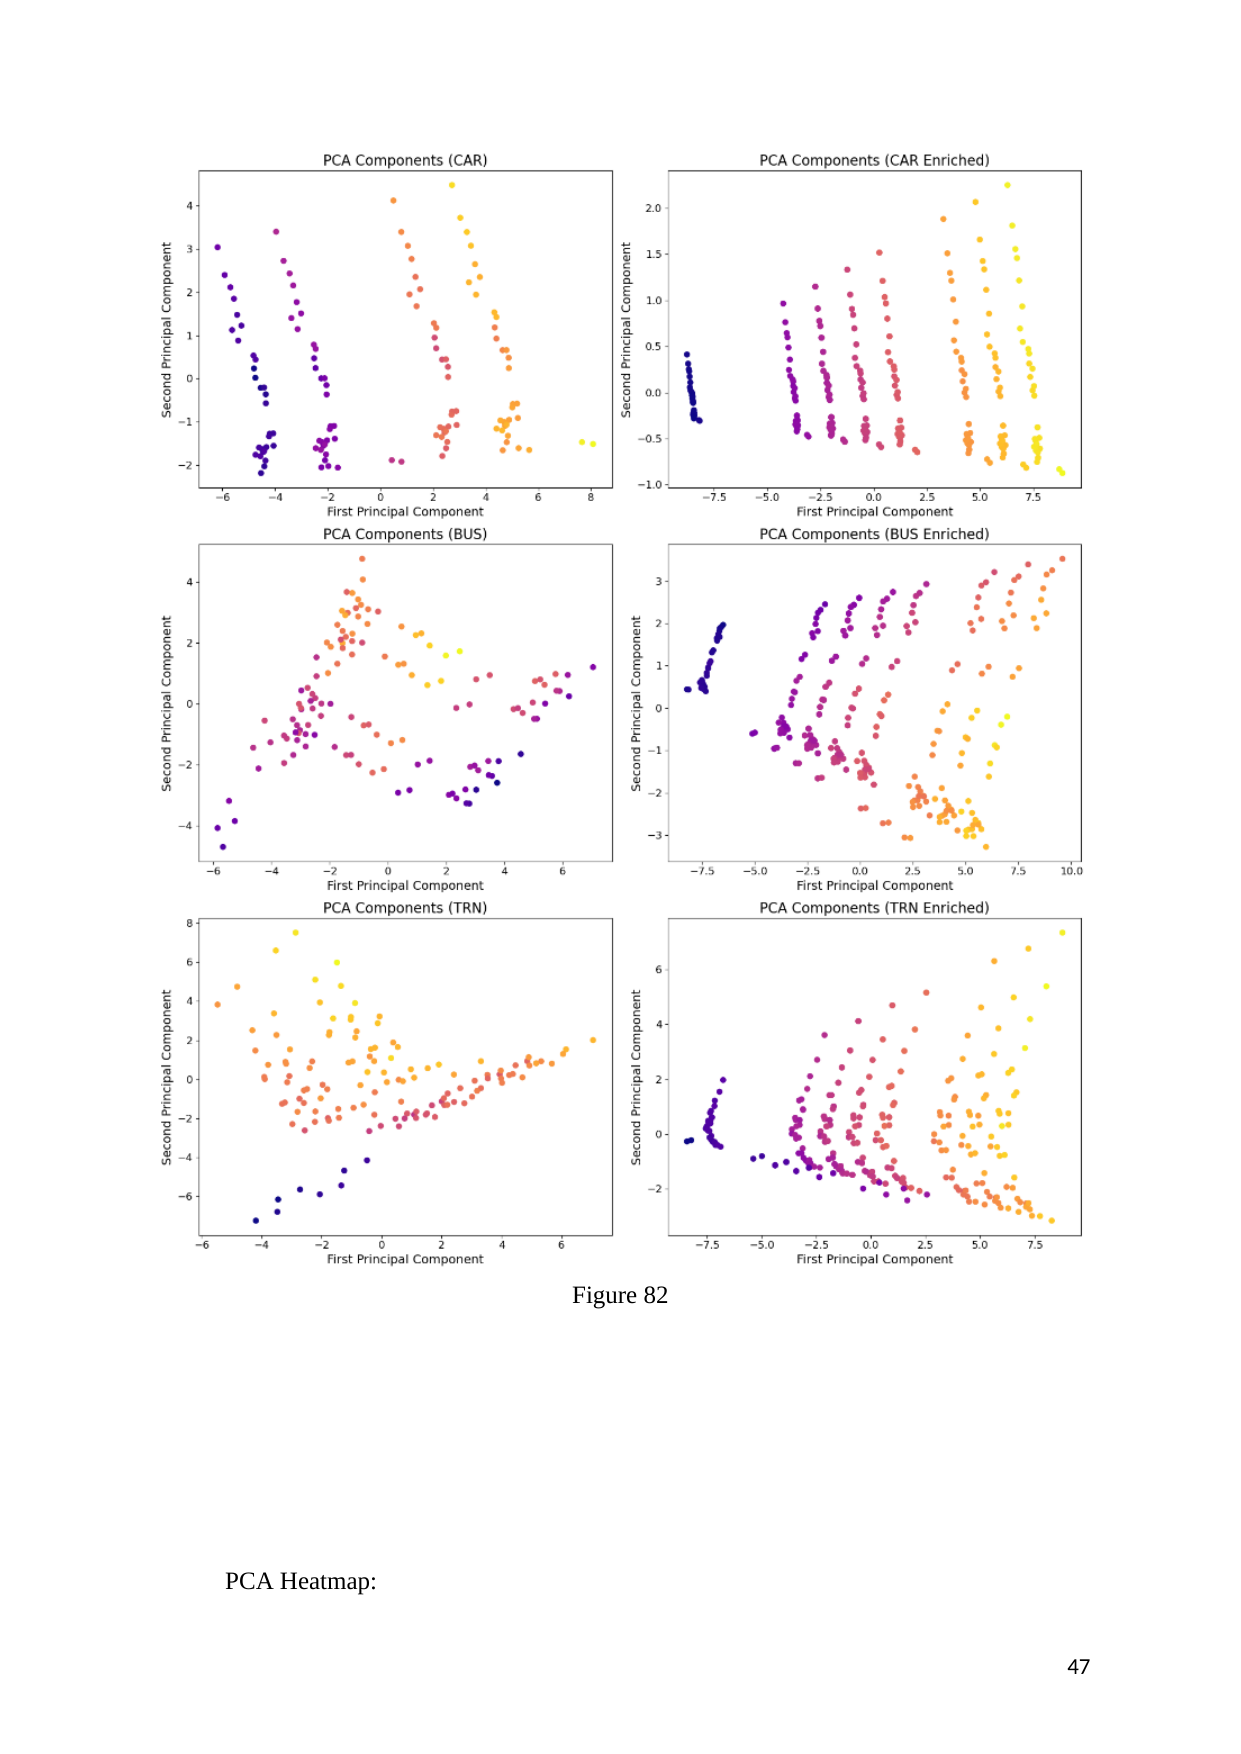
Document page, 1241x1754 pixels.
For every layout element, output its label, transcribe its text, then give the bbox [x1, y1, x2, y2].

picture [150, 150, 1091, 1278]
text Figure 82 [150, 1278, 1090, 1309]
text PCA Heatmap: [225, 1566, 1090, 1595]
